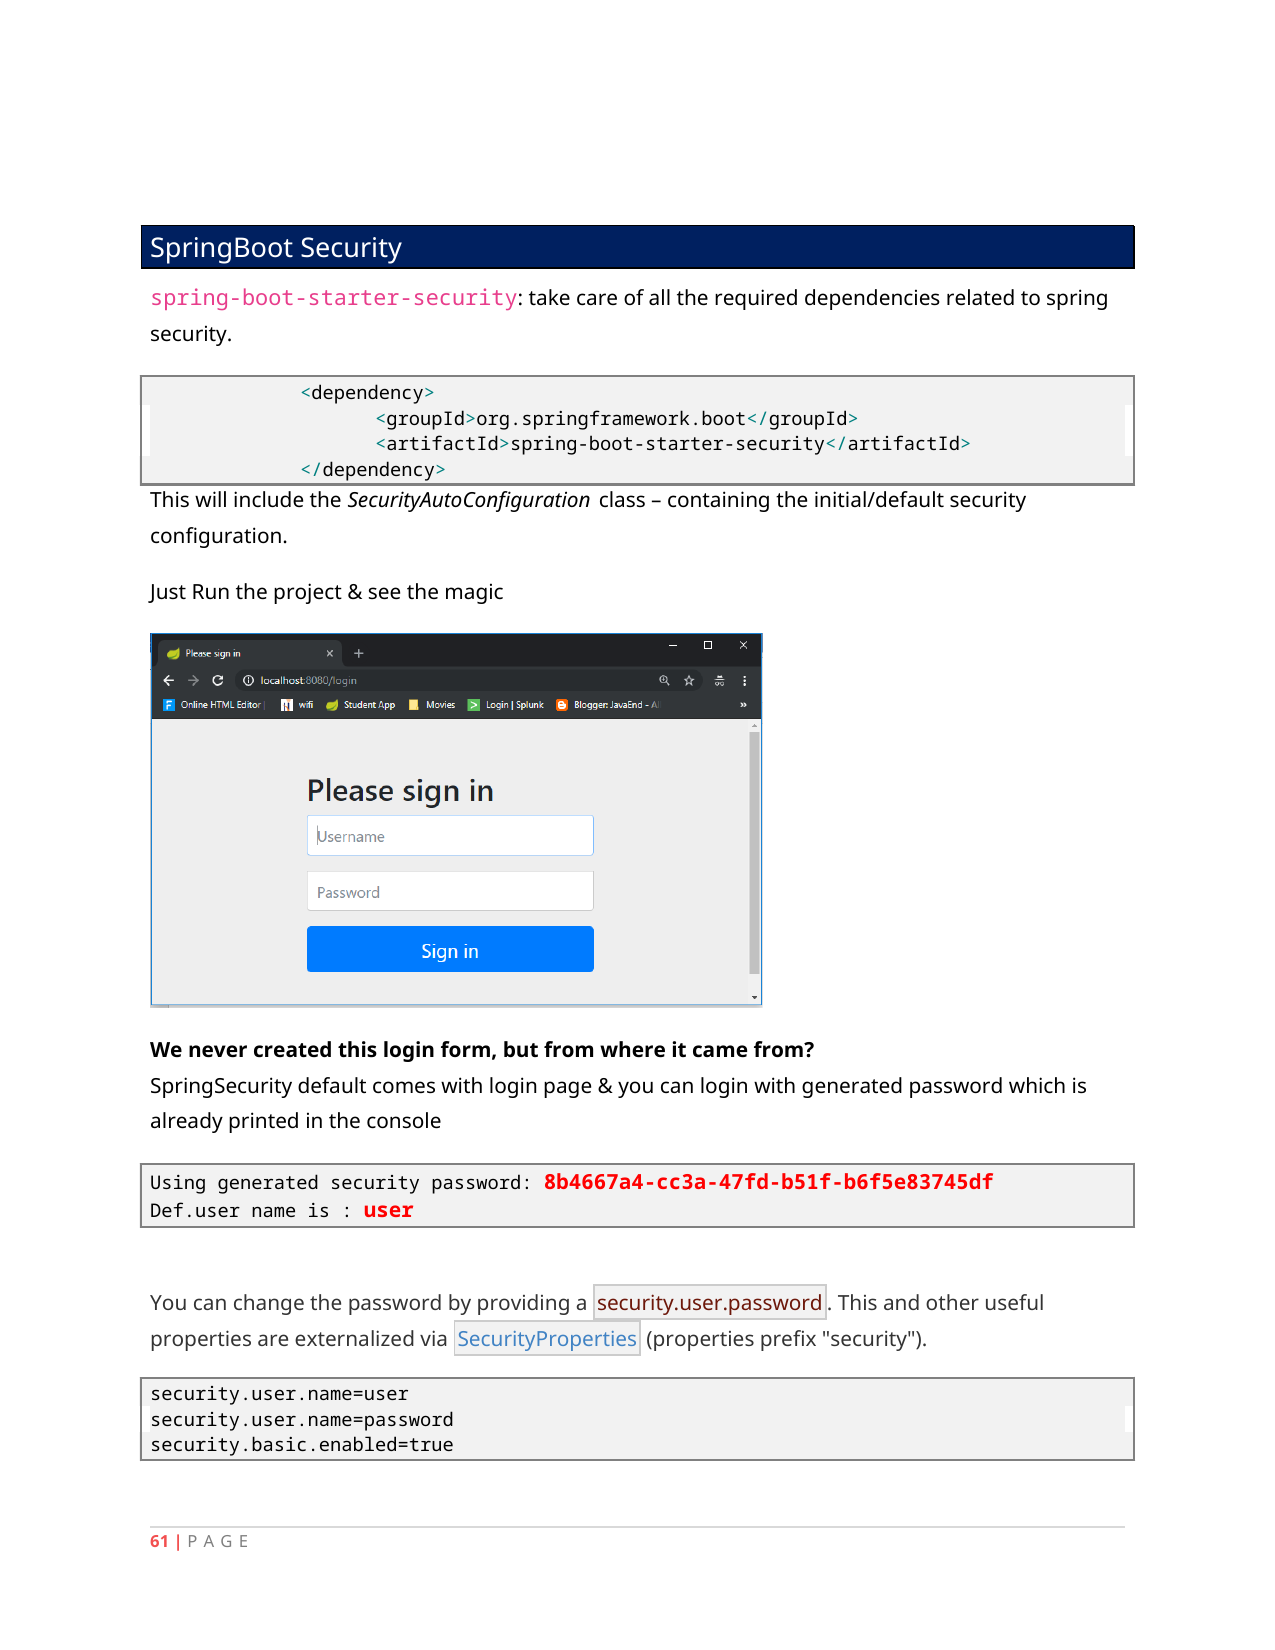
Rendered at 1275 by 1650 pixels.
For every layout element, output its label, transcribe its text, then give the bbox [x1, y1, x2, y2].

picture [150, 633, 763, 1008]
text This will include the SecurityAutoConfiguration class – containing the initial/default security configuration. [150, 486, 1125, 549]
text spring-boot-starter-security: take care of all the required dependencies related to spring security. [150, 282, 1125, 347]
text <dependency> [142, 377, 1133, 405]
text SpringSecurity default comes with login page & you can login with generated password which is already printed in the console [150, 1071, 1125, 1135]
text security.basic.enabled=true [142, 1428, 1133, 1459]
text security.user.name=password [150, 1406, 1125, 1428]
text security.user.name=user [142, 1379, 1133, 1406]
text Just Run the project & see the magic [150, 577, 1125, 606]
text You can change the password by providing a security.user.password. This and other useful properties are externalized via SecurityProperties (properties prefix "security"). [150, 1284, 593, 1356]
text <groupId>org.springframework.boot</groupId> [150, 405, 1125, 430]
text </dependency> [142, 452, 1133, 483]
text <artifactId>spring-boot-starter-security</artifactId> [150, 430, 1125, 452]
text Def.user name is : user [142, 1191, 1133, 1226]
text We never created this login form, but from where it came from? [150, 1035, 1125, 1064]
subtitle SpringBoot Security [142, 226, 1133, 267]
text You can change the password by providing a security.user.password. This and other useful properties are externalized via SecurityProperties (properties prefix "security"). [641, 1284, 1125, 1356]
text Using generated security password: 8b4667a4-cc3a-47fd-b51f-b6f5e83745df [142, 1165, 1133, 1191]
